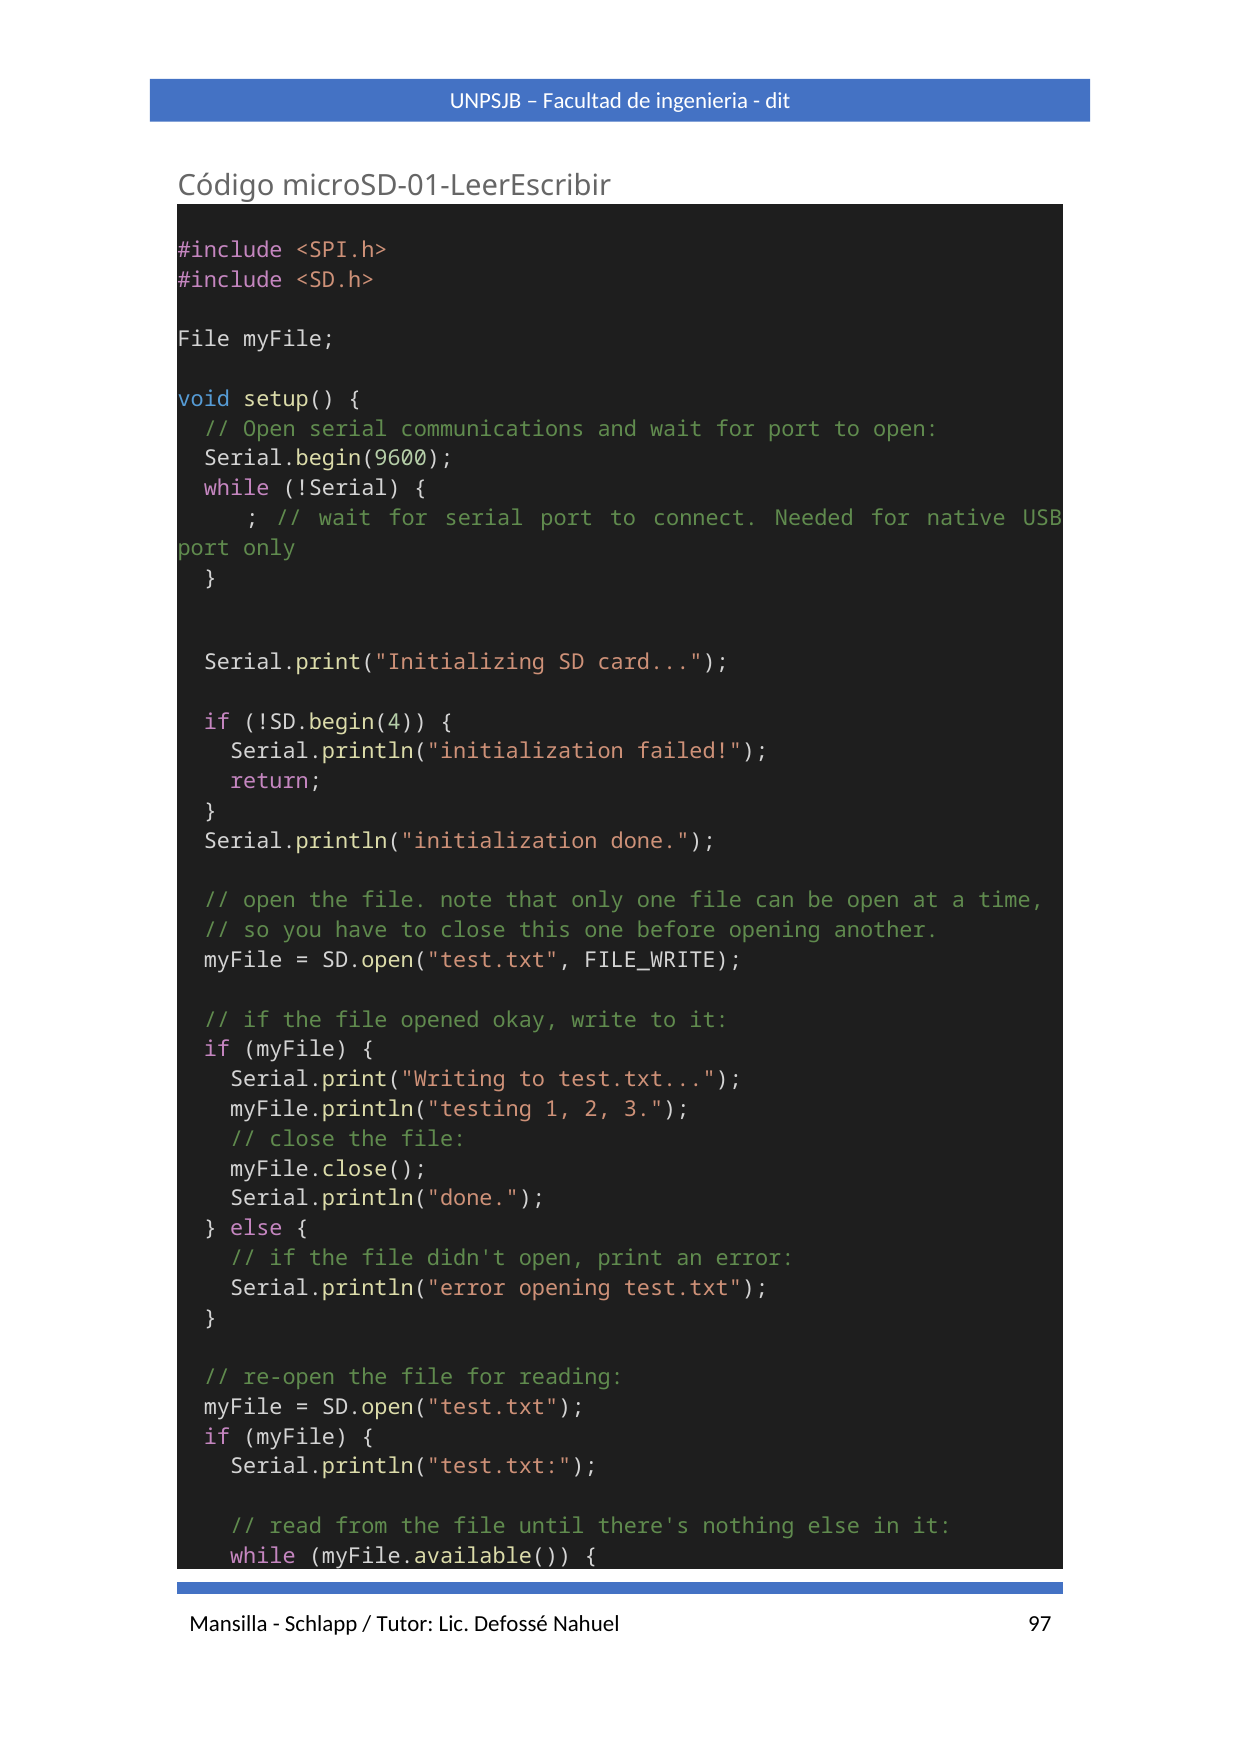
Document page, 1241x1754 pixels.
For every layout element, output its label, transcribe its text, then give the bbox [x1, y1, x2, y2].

text myFile = SD.open("test.txt"); [177, 1391, 1063, 1421]
text myFile.println("testing 1, 2, 3."); [177, 1093, 1063, 1123]
text Serial.println("initialization done."); [177, 825, 1063, 854]
text // read from the file until there's nothing else in it: [177, 1510, 1063, 1540]
text // close the file: [177, 1123, 1063, 1152]
subtitle Código microSD-01-LeerEscribir [177, 164, 1063, 204]
text #include <SD.h> [177, 263, 1063, 293]
text // so you have to close this one before opening another. [177, 914, 1063, 944]
text // Open serial communications and wait for port to open: [177, 412, 1063, 442]
text ; // wait for serial port to connect. Needed for native USB port only [177, 502, 1063, 561]
text myFile = SD.open("test.txt", FILE_WRITE); [177, 944, 1063, 974]
text } [177, 1301, 1063, 1331]
text while (!Serial) { [177, 472, 1063, 502]
text } else { [177, 1212, 1063, 1242]
text Serial.begin(9600); [177, 442, 1063, 472]
text // open the file. note that only one file can be open at a time, [177, 884, 1063, 914]
text } [177, 561, 1063, 591]
text Serial.println("initialization failed!"); [177, 735, 1063, 765]
text Serial.println("test.txt:"); [177, 1450, 1063, 1480]
text Serial.print("Writing to test.txt..."); [177, 1063, 1063, 1093]
text Serial.println("error opening test.txt"); [177, 1272, 1063, 1301]
text void setup() { [177, 383, 1063, 412]
text // if the file opened okay, write to it: [177, 1003, 1063, 1033]
text if (myFile) { [177, 1033, 1063, 1063]
text File myFile; [177, 323, 1063, 353]
text myFile.close(); [177, 1152, 1063, 1182]
text #include <SPI.h> [177, 234, 1063, 263]
text // if the file didn't open, print an error: [177, 1242, 1063, 1272]
text return; [177, 765, 1063, 795]
text while (myFile.available()) { [177, 1540, 1063, 1569]
text } [177, 795, 1063, 825]
text if (myFile) { [177, 1421, 1063, 1450]
text if (!SD.begin(4)) { [177, 706, 1063, 735]
text Serial.print("Initializing SD card..."); [177, 646, 1063, 676]
text Serial.println("done."); [177, 1182, 1063, 1212]
text // re-open the file for reading: [177, 1361, 1063, 1391]
